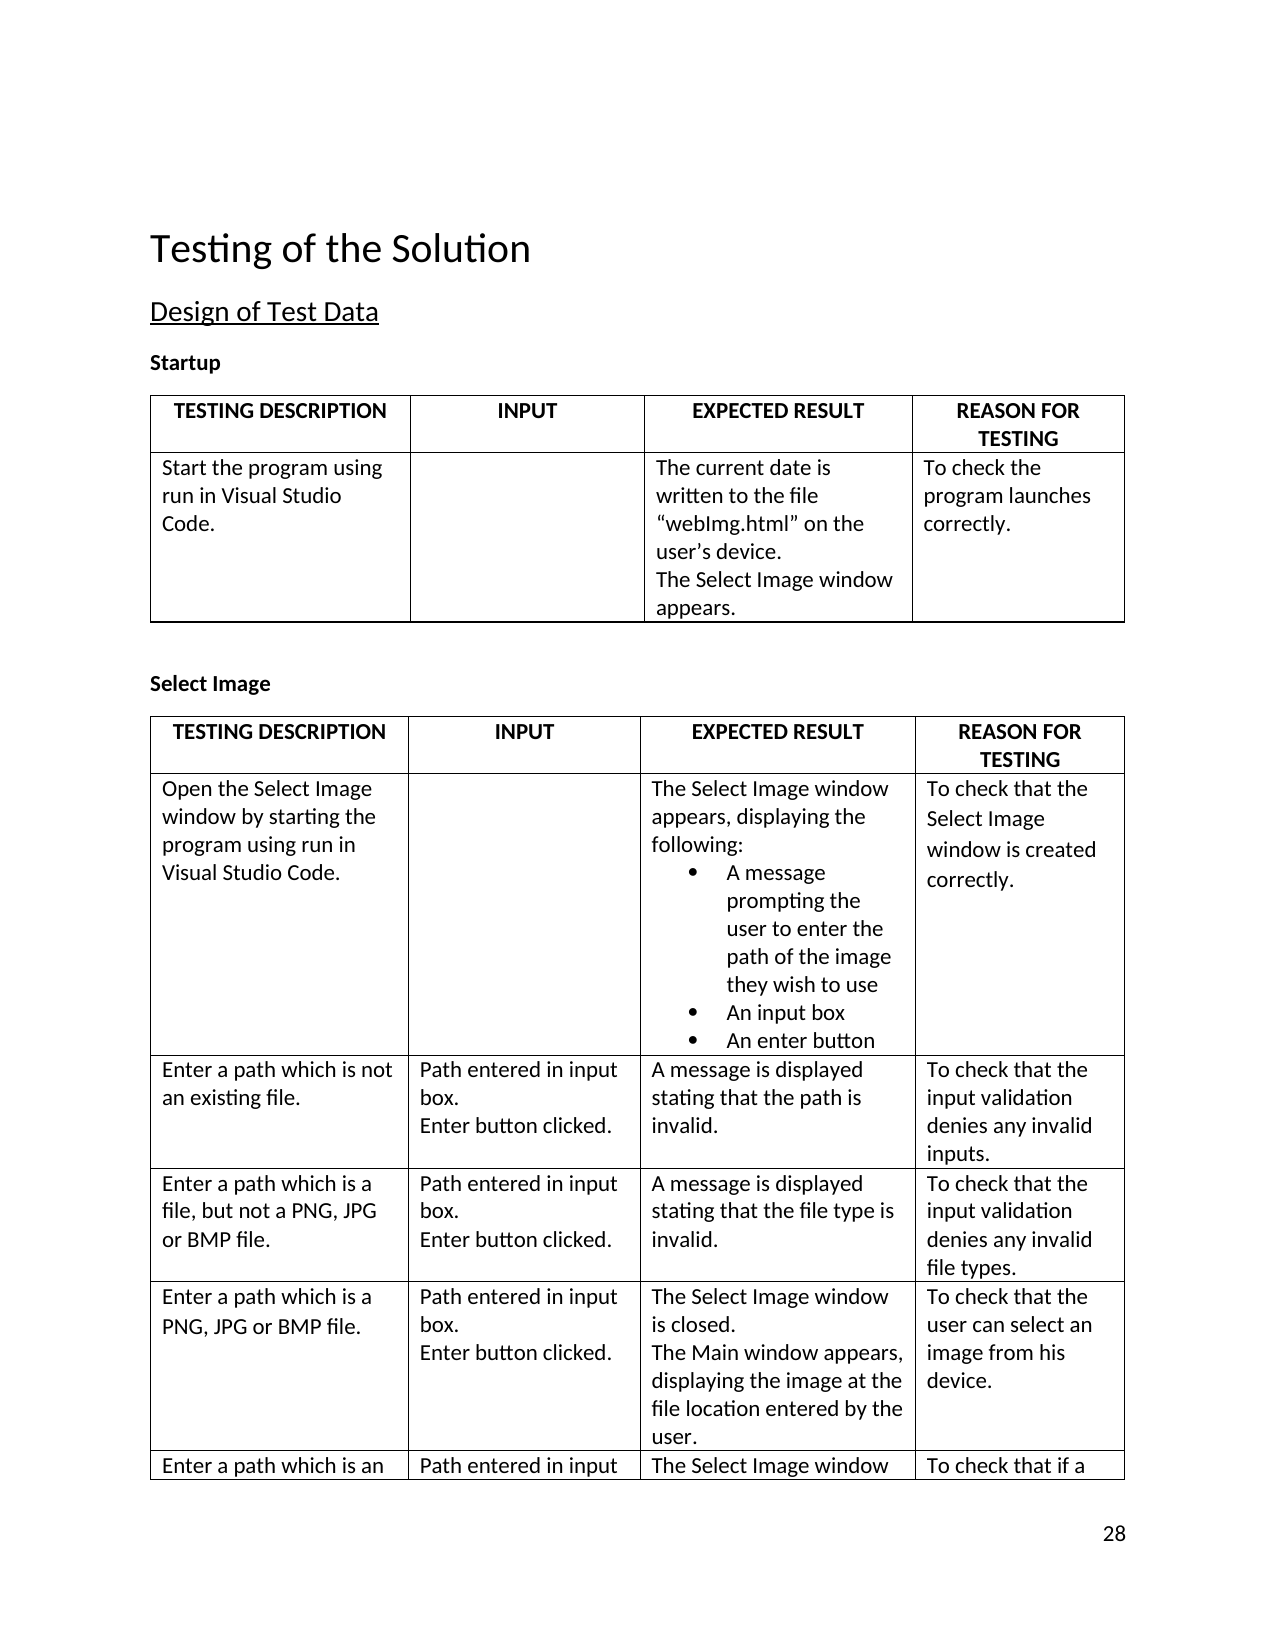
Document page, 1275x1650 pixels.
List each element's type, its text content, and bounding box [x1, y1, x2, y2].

table_cell A message is displayed stating that the file type is invalid. [641, 1169, 915, 1281]
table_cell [916, 1451, 1124, 1479]
table_cell A message is displayed stating that the path is invalid. [641, 1056, 915, 1168]
table_cell Start the program using run in Visual Studio Code. [151, 453, 410, 621]
table_cell [411, 453, 644, 621]
table_cell To check that the Select Image window is created correctly. [916, 774, 1124, 1054]
table_cell Enter a path which is a file, but not a PNG, JPG or BMP file. [151, 1169, 408, 1281]
table_cell Path entered in input box. Enter button clicked. [409, 1282, 640, 1450]
table_header TESTING DESCRIPTION [151, 717, 408, 773]
table_cell Path entered in input box. Enter button clicked. [409, 1169, 640, 1281]
table_header INPUT [411, 396, 644, 452]
table_cell To check the program launches correctly. [913, 453, 1124, 621]
table_cell To check that the user can select an image from his device. [916, 1282, 1124, 1450]
table_cell To check that the input validation denies any invalid inputs. [916, 1056, 1124, 1168]
text Startup [150, 348, 1125, 376]
text Design of Test Data [150, 293, 1125, 329]
table_header EXPECTED RESULT [641, 717, 915, 773]
table_cell Enter a path which is not an existing file. [151, 1056, 408, 1168]
table_header TESTING DESCRIPTION [151, 396, 410, 452]
text Testing of the Solution [150, 222, 1125, 272]
table_cell [409, 774, 640, 1054]
table_cell Enter a path which is a PNG, JPG or BMP file. [151, 1282, 408, 1450]
table_header EXPECTED RESULT [645, 396, 912, 452]
table_cell Open the Select Image window by starting the program using run in Visual Studio Code. [151, 774, 408, 1054]
table_header REASON FOR TESTING [916, 717, 1124, 773]
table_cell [409, 1451, 640, 1479]
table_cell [641, 1451, 915, 1479]
table_header INPUT [409, 717, 640, 773]
text Select Image [150, 669, 1125, 697]
table_cell The current date is written to the file “webImg.html” on the user’s device. The Select Image window appears. [645, 453, 912, 621]
table_cell To check that the input validation denies any invalid file types. [916, 1169, 1124, 1281]
table_header REASON FOR TESTING [913, 396, 1124, 452]
table_cell The Select Image window is closed. The Main window appears, displaying the image at the file location entered by the user. [641, 1282, 915, 1450]
table_cell Path entered in input box. Enter button clicked. [409, 1056, 640, 1168]
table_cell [151, 1451, 408, 1479]
table_cell The Select Image window appears, displaying the following: A message prompting the user to enter the path of the image they wish to use An input box An enter button [641, 774, 915, 1054]
